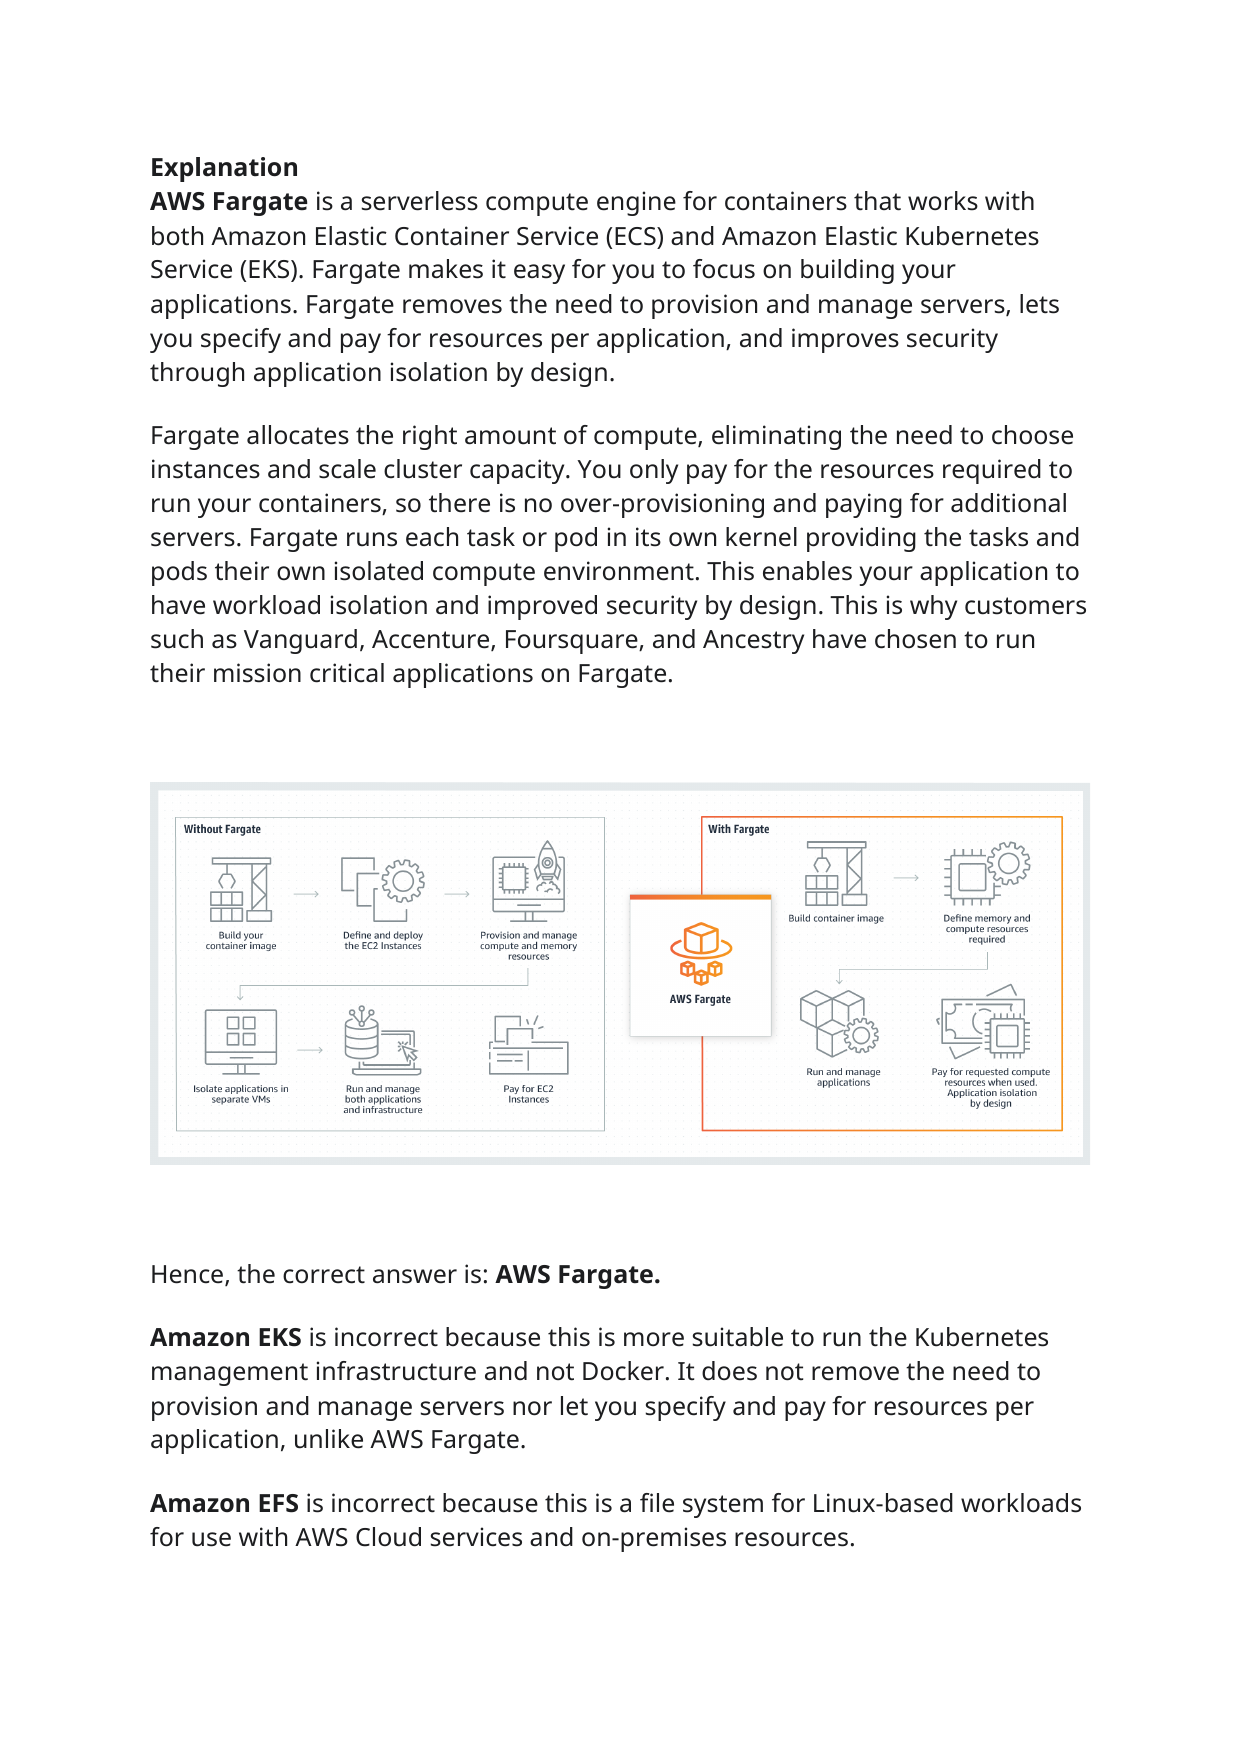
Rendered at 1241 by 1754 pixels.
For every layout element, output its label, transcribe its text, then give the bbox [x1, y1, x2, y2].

text Amazon EKS is incorrect because this is more suitable to run the Kubernetes management infrastructure and not Docker. It does not remove the need to provision and manage servers nor let you specify and pay for resources per application, unlike AWS Fargate. [150, 1320, 1090, 1456]
picture [150, 782, 1091, 1165]
text AWS Fargate is a serverless compute engine for containers that works with both Amazon Elastic Container Service (ECS) and Amazon Elastic Kubernetes Service (EKS). Fargate makes it easy for you to focus on building your applications. Fargate removes the need to provision and manage servers, lets you specify and pay for resources per application, and improves security through application isolation by design. [150, 184, 1090, 388]
text Amazon EFS is incorrect because this is a file system for Linux-based workloads for use with AWS Cloud services and on-premises resources. [150, 1485, 1090, 1553]
text Explanation [150, 150, 1090, 184]
text Fargate allocates the right amount of compute, eliminating the need to choose instances and scale cluster capacity. You only pay for the resources required to run your containers, so there is no over-provisioning and paying for additional servers. Fargate runs each task or pod in its own kernel providing the tasks and pods their own isolated compute environment. This enables your application to have workload isolation and improved security by design. This is why customers such as Vanguard, Accenture, Foursquare, and Ancestry have chosen to run their mission critical applications on Fargate. [150, 418, 1090, 690]
text Hence, the correct answer is: AWS Fargate. [150, 1257, 1090, 1291]
